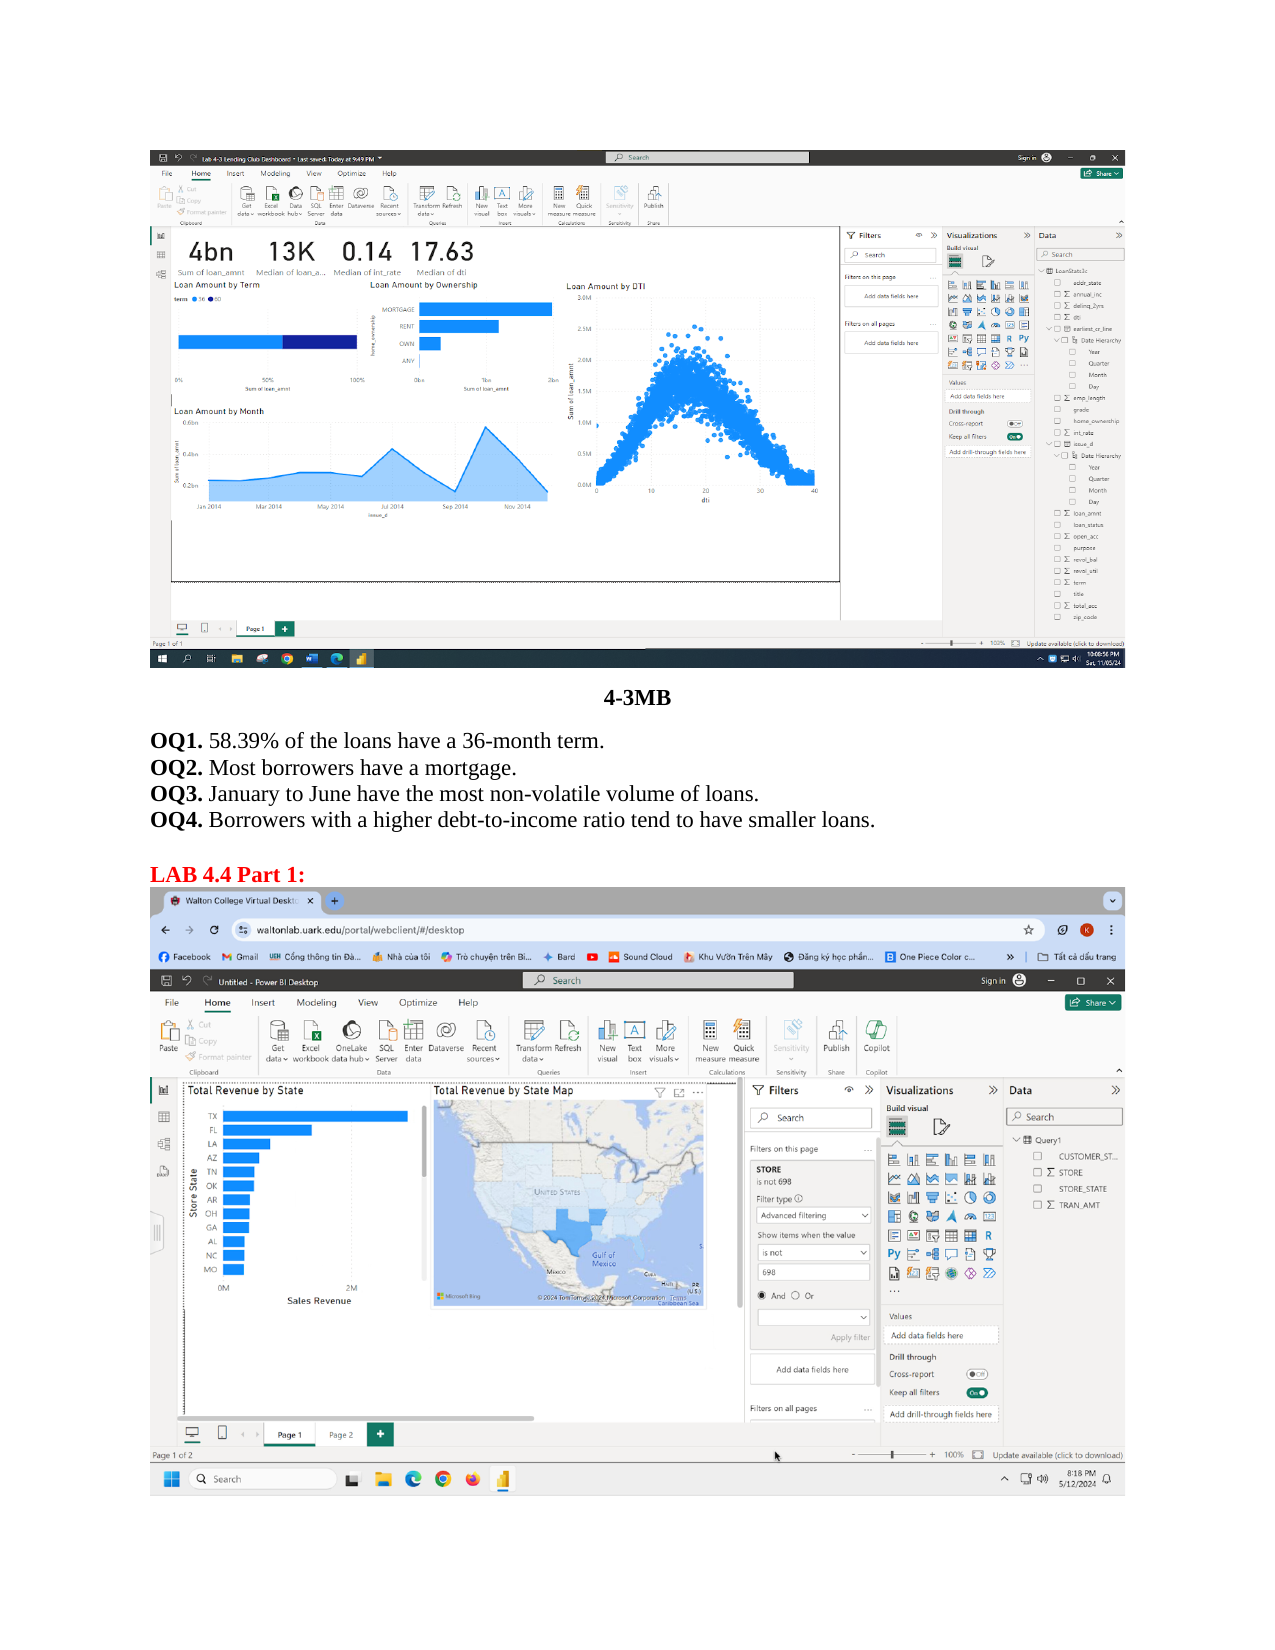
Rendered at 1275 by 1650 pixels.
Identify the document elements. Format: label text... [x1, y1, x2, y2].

text 4-3MB [150, 684, 1125, 711]
text OQ4. Borrowers with a higher debt-to-income ratio tend to have smaller loans. [150, 806, 1125, 833]
text OQ1. 58.39% of the loans have a 36-month term. [150, 727, 1125, 753]
picture [150, 150, 1125, 668]
picture [150, 887, 1125, 1496]
text OQ3. January to June have the most non-volatile volume of loans. [150, 780, 1125, 806]
text OQ2. Most borrowers have a mortgage. [150, 753, 1125, 780]
text LAB 4.4 Part 1: [150, 861, 1125, 887]
